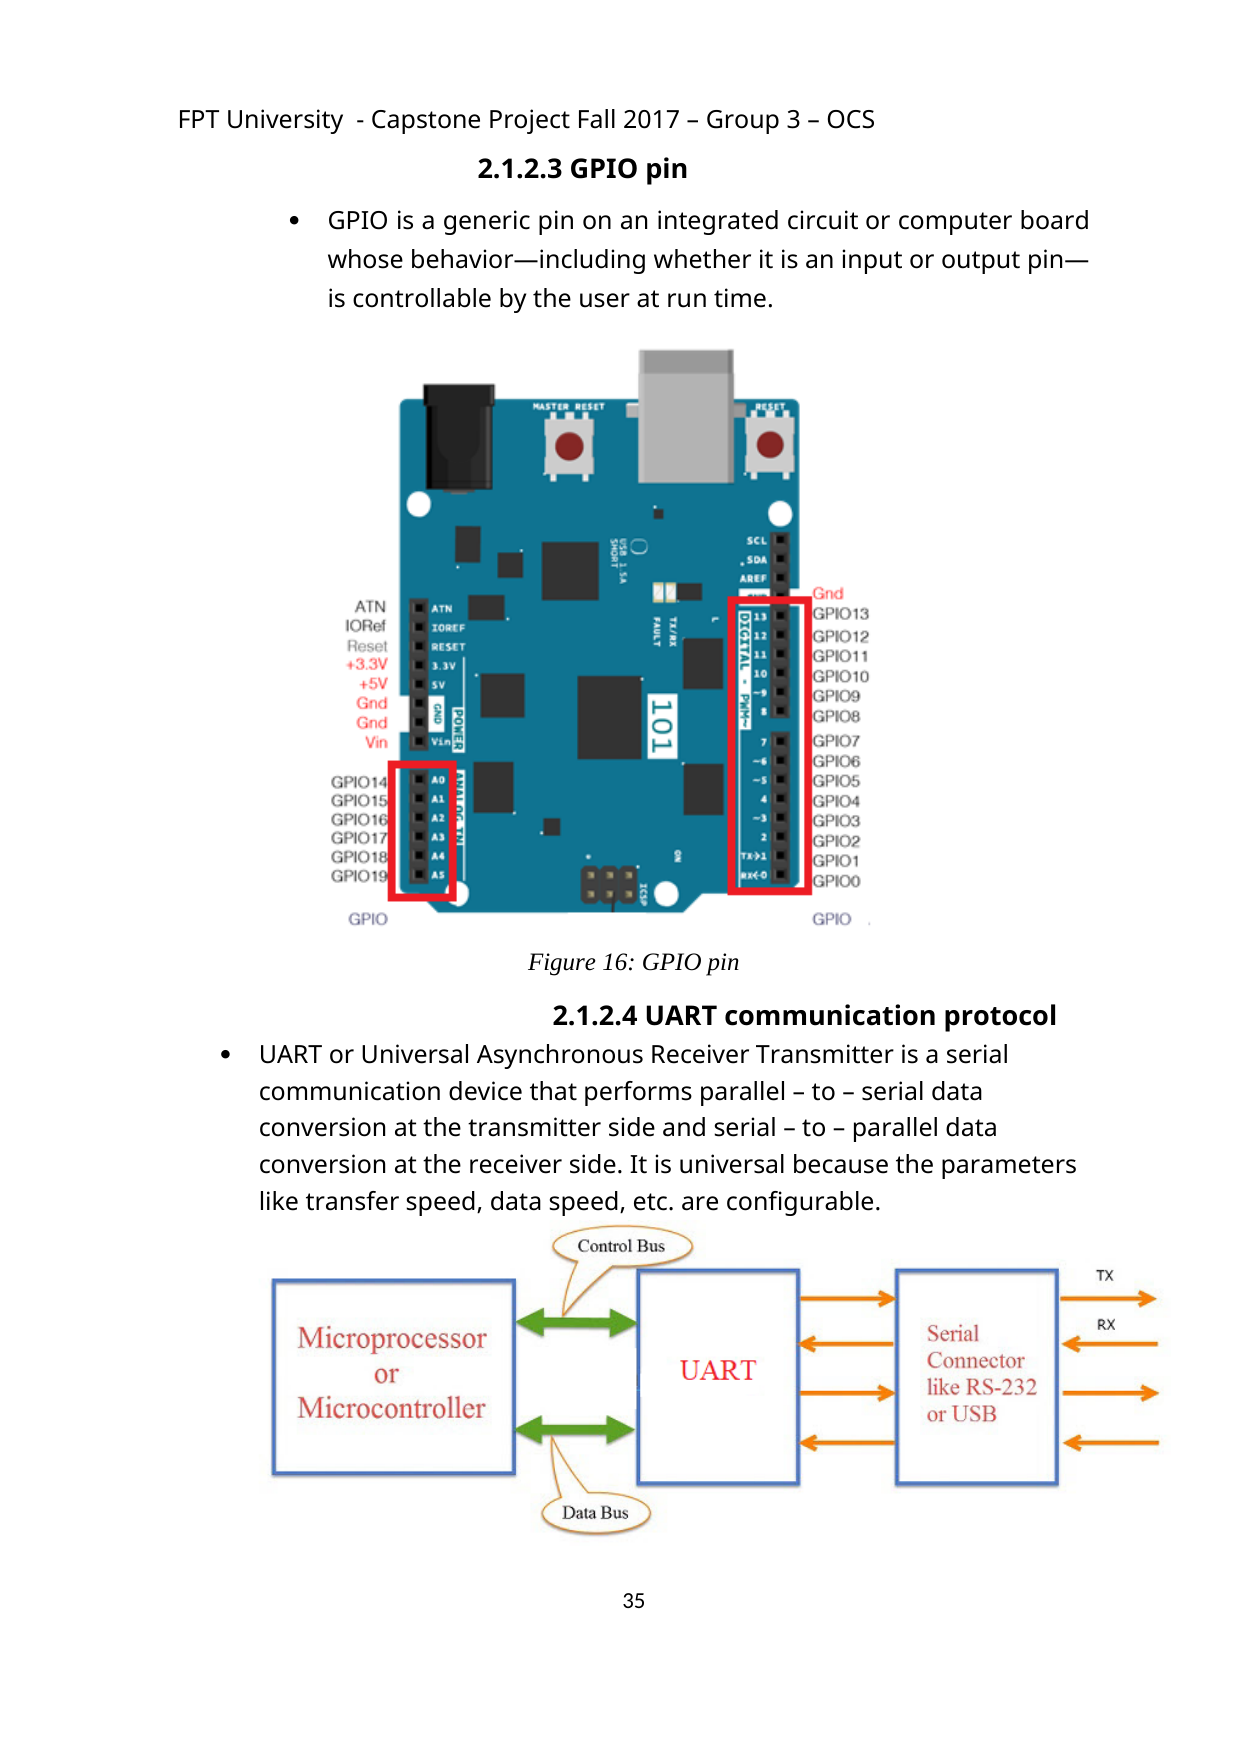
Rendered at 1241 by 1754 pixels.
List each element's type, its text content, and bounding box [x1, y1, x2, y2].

text Figure 16: GPIO pin [177, 947, 1090, 976]
list UART or Universal Asynchronous Receiver Transmitter is a serial communication device that performs parallel – to – serial data conversion at the transmitter side and serial – to – parallel data conversion at the receiver side. It is universal because the parameters like transfer speed, data speed, etc. are configurable. [221, 1036, 1090, 1218]
picture [327, 332, 874, 944]
subtitle 2.1.2.3 GPIO pin [477, 150, 1090, 187]
picture [258, 1220, 1171, 1546]
subtitle 2.1.2.4 UART communication protocol [552, 997, 1090, 1033]
list GPIO is a generic pin on an integrated circuit or computer board whose behavior—including whether it is an input or output pin—is controllable by the user at run time. [290, 202, 1090, 315]
